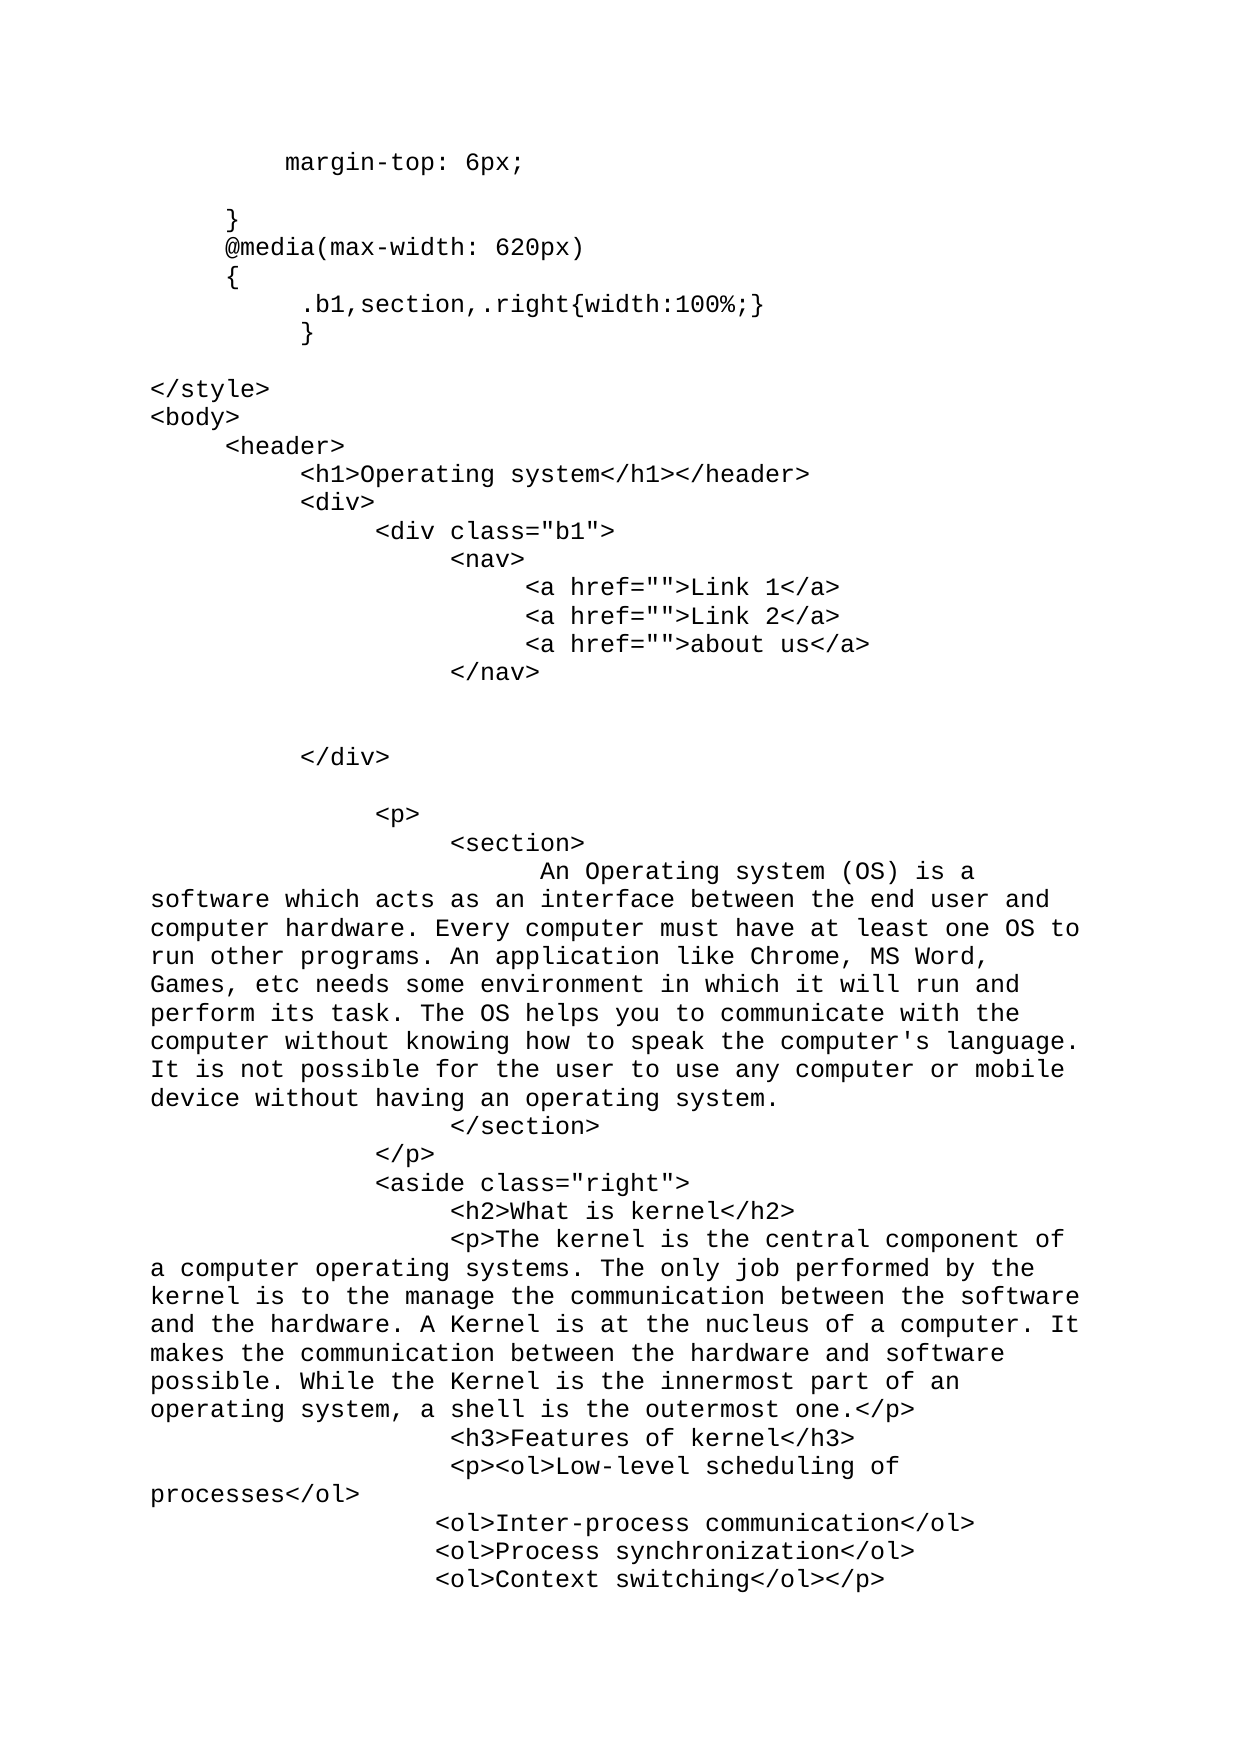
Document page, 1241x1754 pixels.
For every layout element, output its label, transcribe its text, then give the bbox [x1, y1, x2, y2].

text <a href="">about us</a> [150, 632, 1090, 660]
text <aside class="right"> [150, 1170, 1090, 1199]
text <a href="">Link 1</a> [150, 575, 1090, 603]
text <h1>Operating system</h1></header> [150, 462, 1090, 490]
text </div> [150, 745, 1090, 773]
text <h2>What is kernel</h2> [150, 1199, 1090, 1227]
text <ol>Inter-process communication</ol> [150, 1510, 1090, 1539]
text <ol>Context switching</ol></p> [150, 1567, 1090, 1595]
text <h3>Features of kernel</h3> [150, 1425, 1090, 1454]
text </section> [150, 1114, 1090, 1142]
text <div> [150, 490, 1090, 518]
text </style> [150, 377, 1090, 405]
text .b1,section,.right{width:100%;} [150, 292, 1090, 320]
text </p> [150, 1142, 1090, 1170]
text } [150, 207, 1090, 235]
text <p>The kernel is the central component of a computer operating systems. The only job performed by the kernel is to the manage the communication between the software and the hardware. A Kernel is at the nucleus of a computer. It makes the communication between the hardware and software possible. While the Kernel is the innermost part of an operating system, a shell is the outermost one.</p> [150, 1227, 1090, 1425]
text <a href="">Link 2</a> [150, 603, 1090, 632]
text <ol>Process synchronization</ol> [150, 1539, 1090, 1567]
text <div class="b1"> [150, 518, 1090, 547]
text An Operating system (OS) is a software which acts as an interface between the end user and computer hardware. Every computer must have at least one OS to run other programs. An application like Chrome, MS Word, Games, etc needs some environment in which it will run and perform its task. The OS helps you to communicate with the computer without knowing how to speak the computer's language. It is not possible for the user to use any computer or mobile device without having an operating system. [150, 859, 1090, 1114]
text <section> [150, 830, 1090, 859]
text <p> [150, 802, 1090, 830]
text </nav> [150, 660, 1090, 688]
text <body> [150, 405, 1090, 433]
text margin-top: 6px; [150, 150, 1090, 178]
text <p><ol>Low-level scheduling of processes</ol> [150, 1454, 1090, 1510]
text } [150, 320, 1090, 348]
text { [150, 263, 1090, 292]
text <nav> [150, 547, 1090, 575]
text <header> [150, 433, 1090, 462]
text @media(max-width: 620px) [150, 235, 1090, 263]
